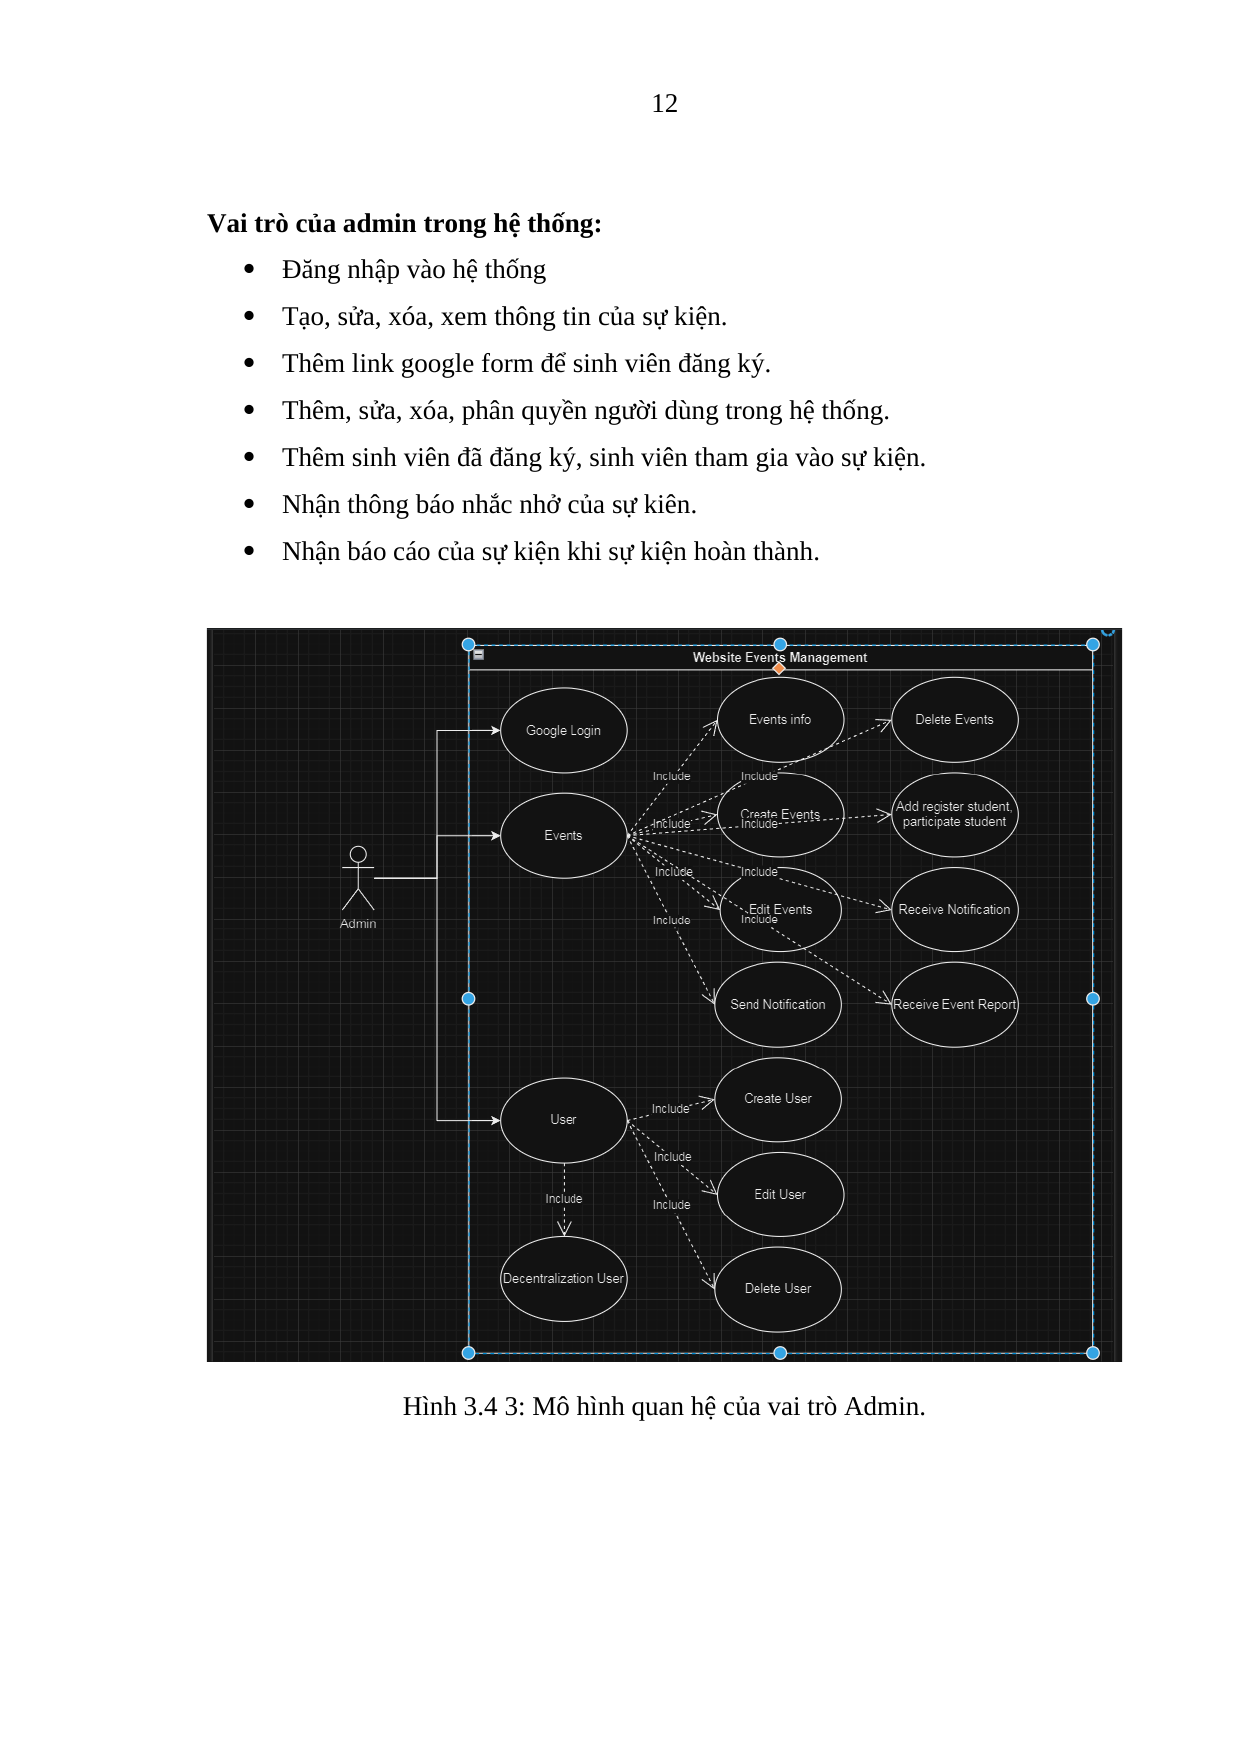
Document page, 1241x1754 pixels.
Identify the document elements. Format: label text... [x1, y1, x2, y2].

list Nhận báo cáo của sự kiện khi sự kiện hoàn thành. [244, 535, 1122, 566]
list Đăng nhập vào hệ thống [244, 253, 1122, 285]
list Thêm, sửa, xóa, phân quyền người dùng trong hệ thống. [244, 394, 1122, 425]
text Hình 3.4 3: Mô hình quan hệ của vai trò Admin. [207, 1390, 1122, 1421]
text Vai trò của admin trong hệ thống: [207, 207, 1122, 238]
list Nhận thông báo nhắc nhở của sự kiên. [244, 488, 1122, 519]
list Tạo, sửa, xóa, xem thông tin của sự kiện. [244, 300, 1122, 332]
list Thêm link google form để sinh viên đăng ký. [244, 347, 1122, 378]
list Thêm sinh viên đã đăng ký, sinh viên tham gia vào sự kiện. [244, 441, 1122, 472]
picture [206, 628, 1123, 1362]
